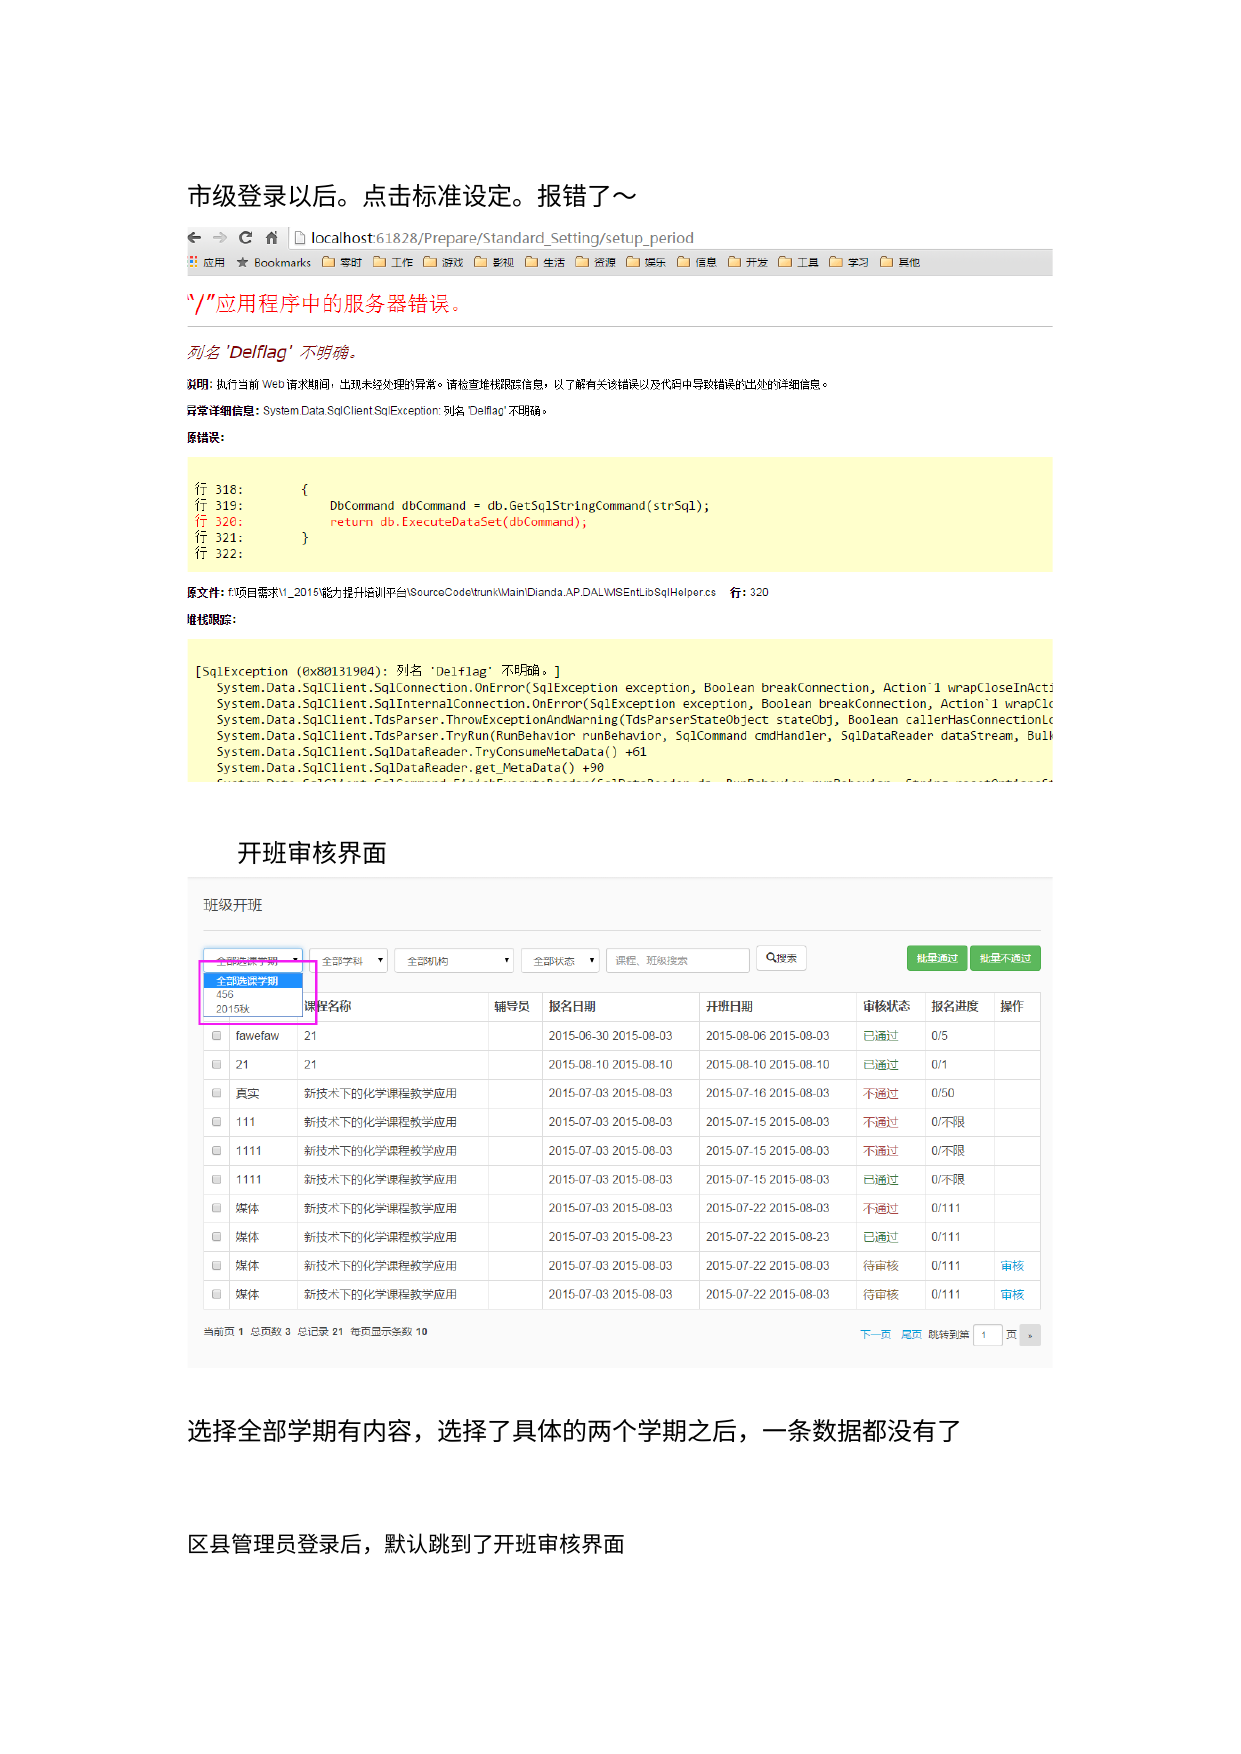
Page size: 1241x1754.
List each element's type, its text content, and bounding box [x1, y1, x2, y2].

text 市级登录以后。点击标准设定。报错了～ 开班审核界面 [187, 782, 1053, 877]
picture [187, 227, 1053, 782]
text 区县管理员登录后，默认跳到了开班审核界面 [187, 1527, 1053, 1559]
picture [187, 877, 1053, 1368]
text 选择全部学期有内容，选择了具体的两个学期之后，一条数据都没有了 [187, 1397, 1053, 1462]
text 市级登录以后。点击标准设定。报错了～ 开班审核界面 [187, 162, 1053, 227]
